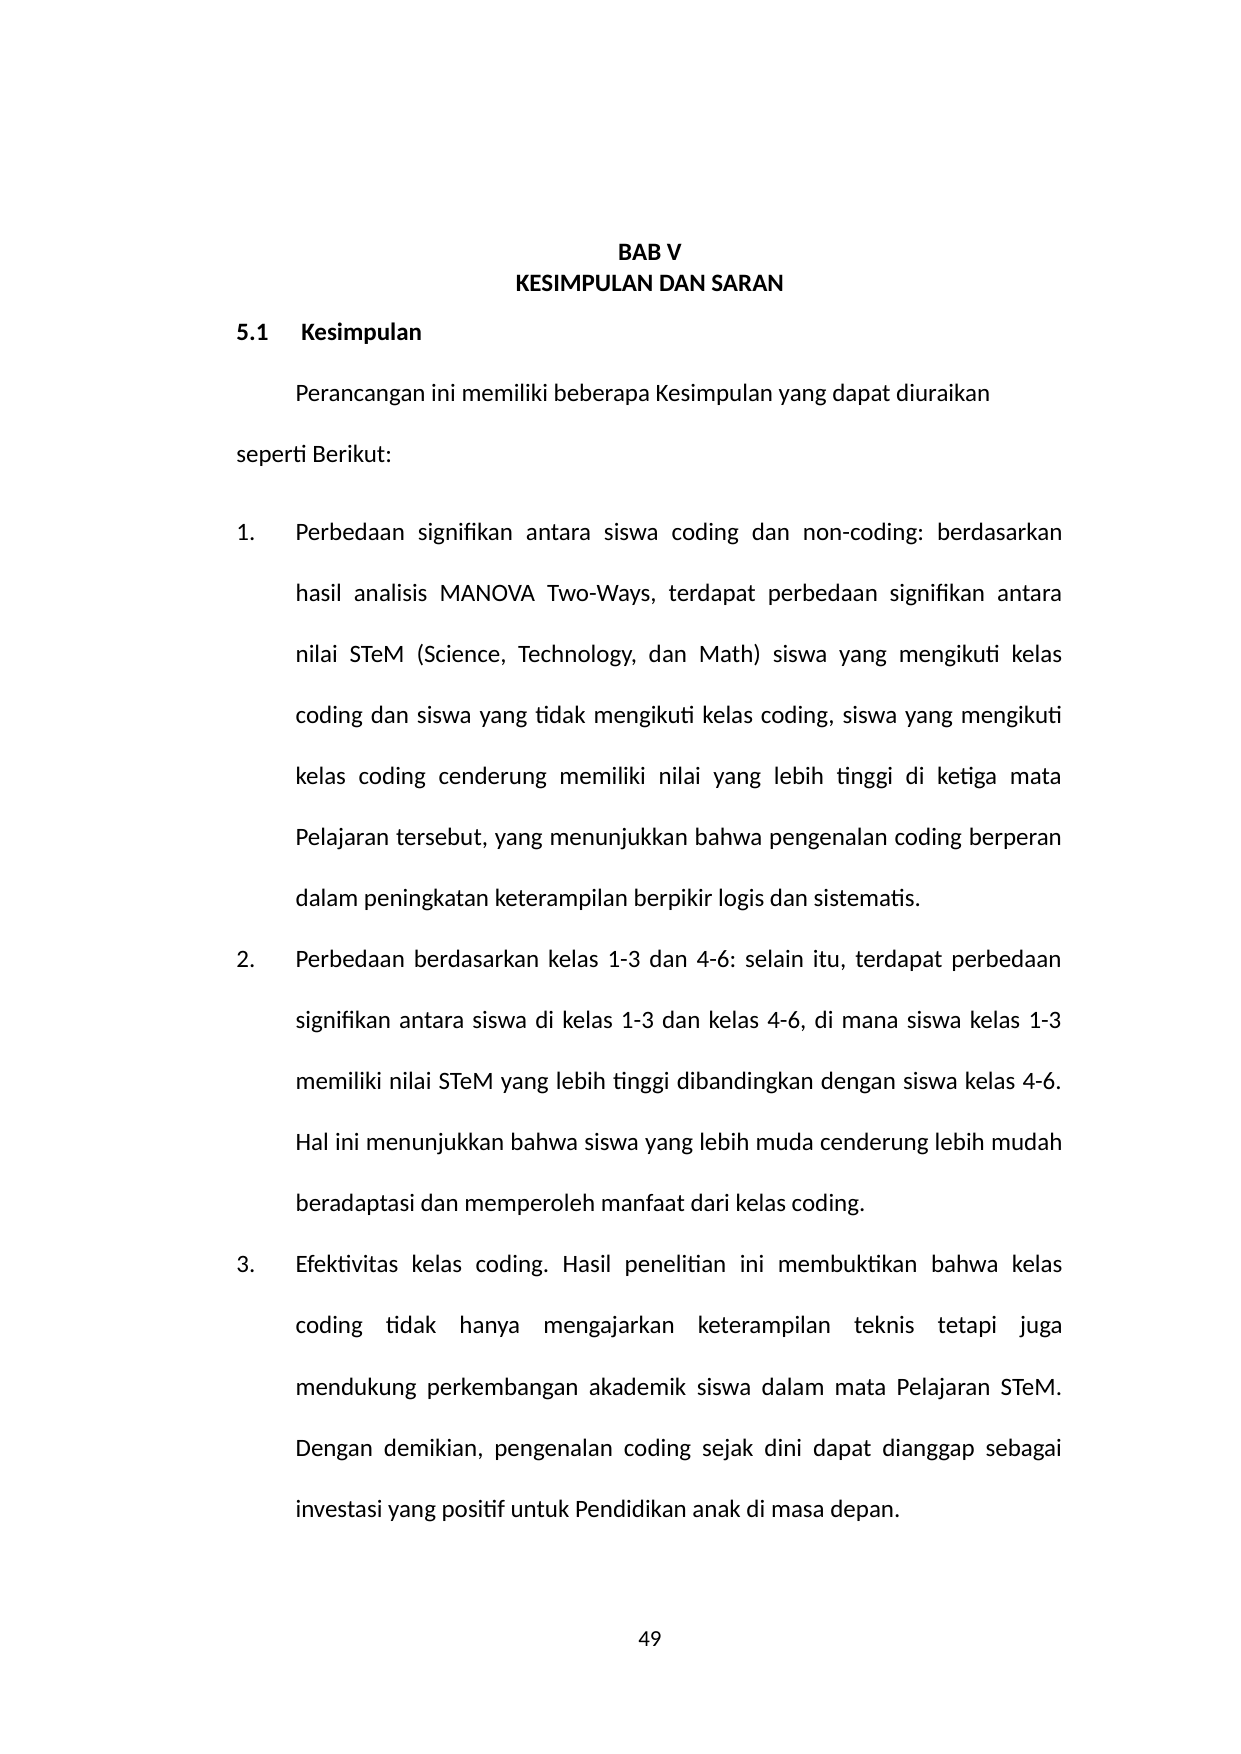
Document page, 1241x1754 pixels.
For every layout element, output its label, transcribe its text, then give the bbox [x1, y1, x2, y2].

list Efektivitas kelas coding. Hasil penelitian ini membuktikan bahwa kelas coding tidak hanya mengajarkan keterampilan teknis tetapi juga mendukung perkembangan akademik siswa dalam mata Pelajaran STeM. Dengan demikian, pengenalan coding sejak dini dapat dianggap sebagai investasi yang positif untuk Pendidikan anak di masa depan. [236, 1249, 1063, 1523]
list Perbedaan berdasarkan kelas 1-3 dan 4-6: selain itu, terdapat perbedaan signifikan antara siswa di kelas 1-3 dan kelas 4-6, di mana siswa kelas 1-3 memiliki nilai STeM yang lebih tinggi dibandingkan dengan siswa kelas 4-6. Hal ini menunjukkan bahwa siswa yang lebih muda cenderung lebih mudah beradaptasi dan memperoleh manfaat dari kelas coding. [236, 943, 1063, 1218]
text Perancangan ini memiliki beberapa Kesimpulan yang dapat diuraikan seperti Berikut: [236, 377, 1063, 469]
text KESIMPULAN DAN SARAN [236, 267, 1063, 297]
list Perbedaan signifikan antara siswa coding dan non-coding: berdasarkan hasil analisis MANOVA Two-Ways, terdapat perbedaan signifikan antara nilai STeM (Science, Technology, dan Math) siswa yang mengikuti kelas coding dan siswa yang tidak mengikuti kelas coding, siswa yang mengikuti kelas coding cenderung memiliki nilai yang lebih tinggi di ketiga mata Pelajaran tersebut, yang menunjukkan bahwa pengenalan coding berperan dalam peningkatan keterampilan berpikir logis dan sistematis. [236, 516, 1063, 913]
subtitle BAB V [236, 236, 1063, 267]
subtitle Kesimpulan [236, 316, 1063, 347]
